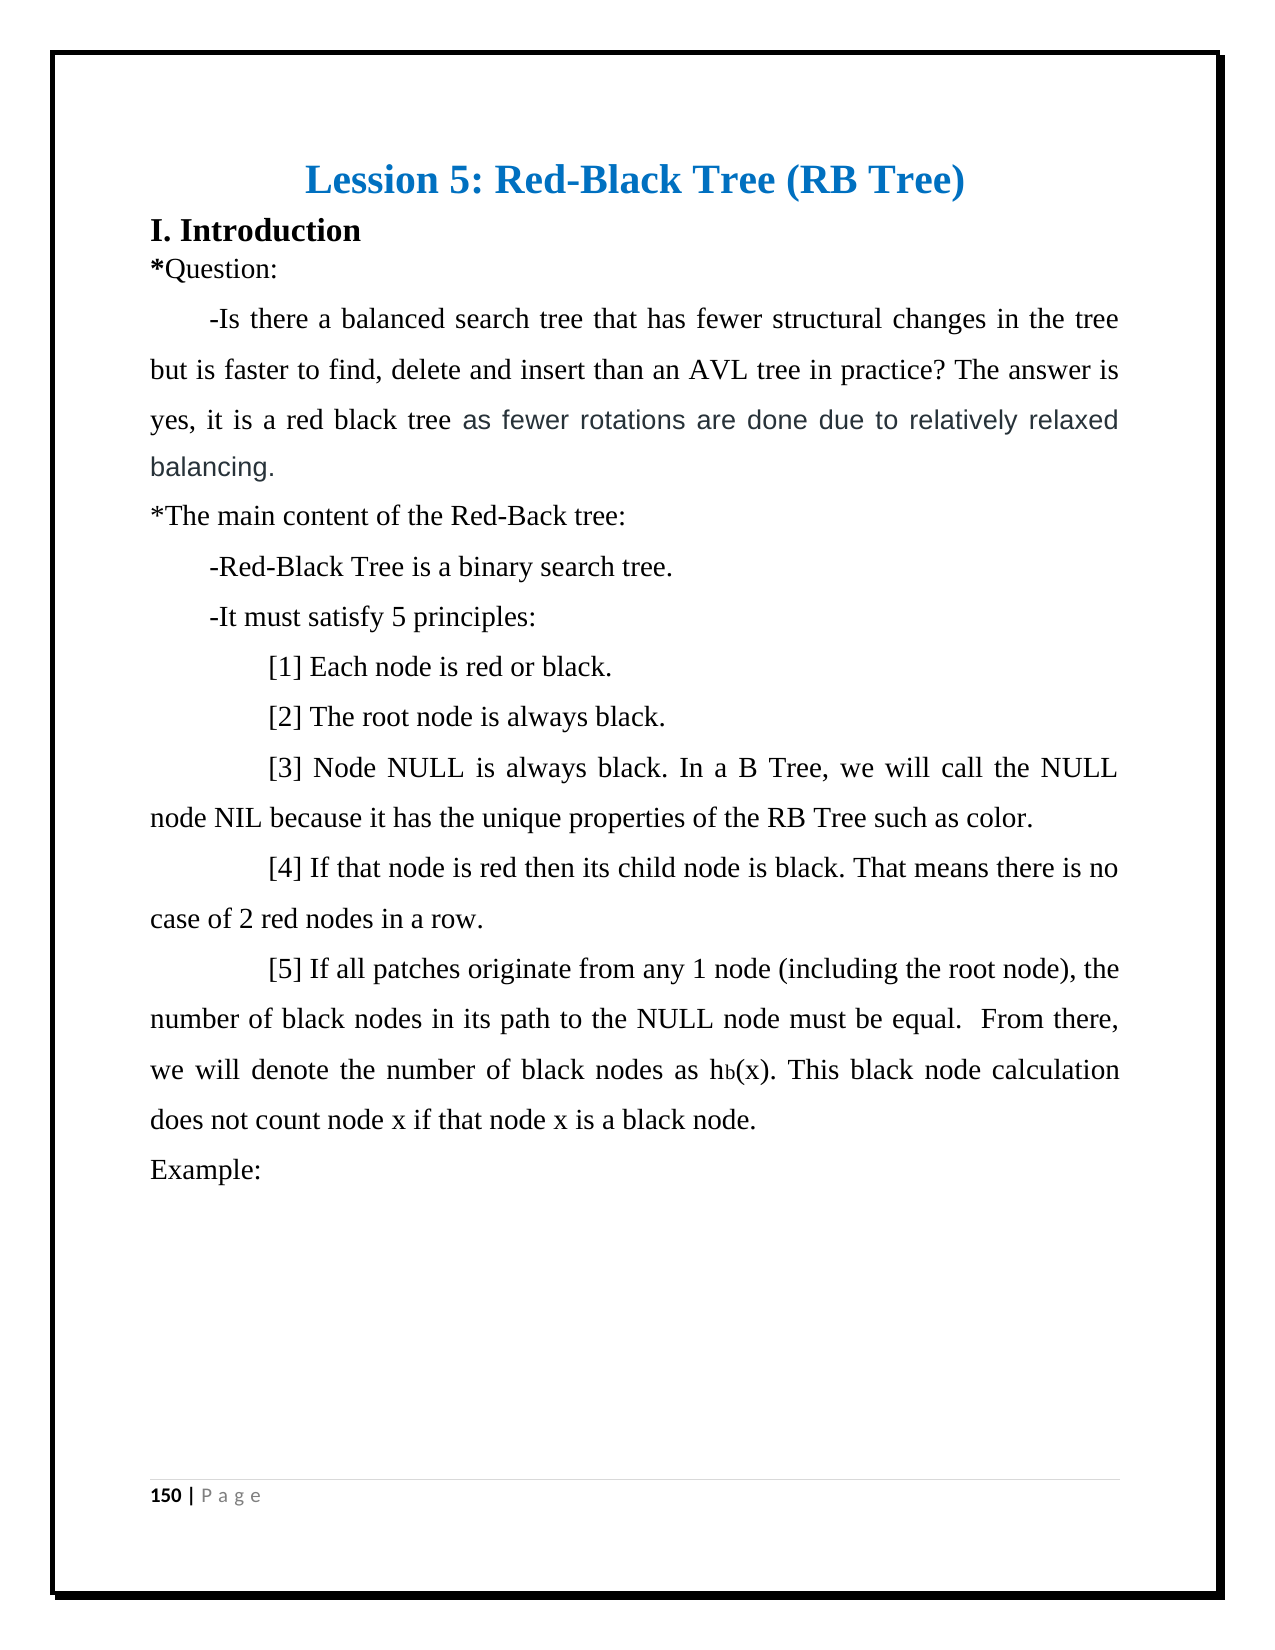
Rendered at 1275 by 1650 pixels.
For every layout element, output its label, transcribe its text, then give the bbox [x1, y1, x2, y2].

text [1] Each node is red or black. [193, 649, 1120, 683]
text [4] If that node is red then its child node is black. That means there is no case of 2 red nodes in a row. [150, 851, 1120, 934]
text [5] If all patches originate from any 1 node (including the root node), the number of black nodes in its path to the NULL node must be equal. From there, we will denote the number of black nodes as hb(x). This black node calculation does not count node x if that node x is a black node. [150, 951, 1120, 1136]
text -Red-Black Tree is a binary search tree. [150, 549, 1120, 582]
subtitle I. Introduction [150, 210, 1120, 248]
text -Is there a balanced search tree that has fewer structural changes in the tree but is faster to find, delete and insert than an AVL tree in practice? The answer is yes, it is a red black tree as fewer rotations are done due to relatively relaxed balancing. [150, 302, 1120, 483]
text [3] Node NULL is always black. In a B Tree, we will call the NULL node NIL because it has the unique properties of the RB Tree such as color. [150, 750, 1120, 834]
text -It must satisfy 5 principles: [150, 599, 1120, 632]
text *Question: [150, 251, 1120, 285]
text [2] The root node is always black. [150, 699, 1120, 733]
text Example: [150, 1152, 1120, 1186]
text *The main content of the Red-Back tree: [150, 498, 1120, 532]
subtitle Lession 5: Red-Black Tree (RB Tree) [150, 154, 1120, 202]
